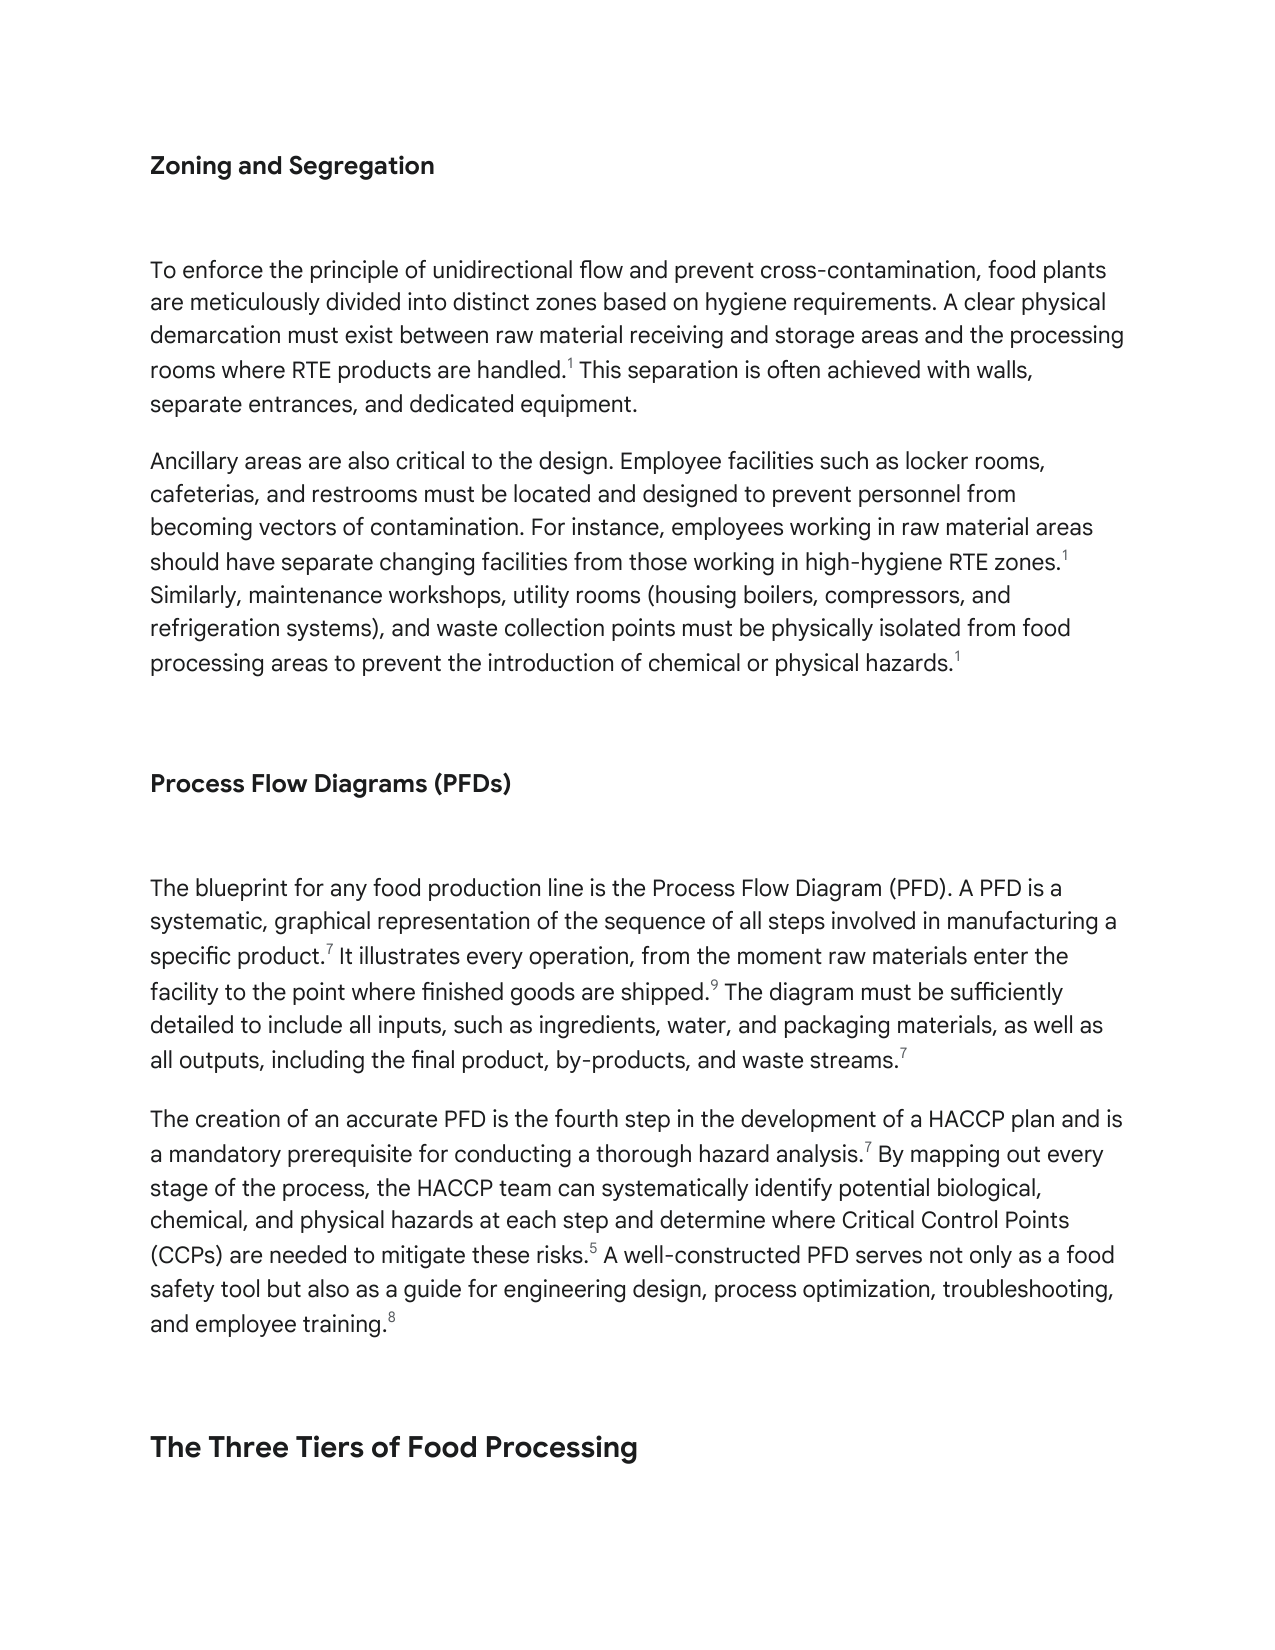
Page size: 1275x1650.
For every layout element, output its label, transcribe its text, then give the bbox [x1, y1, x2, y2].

subtitle Zoning and Segregation [150, 150, 1125, 181]
subtitle Process Flow Diagrams (PFDs) [150, 769, 1125, 800]
text The blueprint for any food production line is the Process Flow Diagram (PFD). A PFD is a systematic, graphical representation of the sequence of all steps involved in manufacturing a specific product.7 It illustrates every operation, from the moment raw materials enter the facility to the point where finished goods are shipped.9 The diagram must be sufficiently detailed to include all inputs, such as ingredients, water, and packaging materials, as well as all outputs, including the final product, by-products, and waste streams.7 [150, 874, 1125, 1076]
subtitle The Three Tiers of Food Processing [150, 1429, 1125, 1466]
text Ancillary areas are also critical to the design. Employee facilities such as locker rooms, cafeterias, and restrooms must be located and designed to prevent personnel from becoming vectors of contamination. For instance, employees working in raw material areas should have separate changing facilities from those working in high-hygiene RTE zones.1 Similarly, maintenance workshops, utility rooms (housing boilers, compressors, and refrigeration systems), and waste collection points must be physically isolated from food processing areas to prevent the introduction of chemical or physical hazards.1 [150, 447, 1125, 678]
text The creation of an accurate PFD is the fourth step in the development of a HACCP plan and is a mandatory prerequisite for conducting a thorough hazard analysis.7 By mapping out every stage of the process, the HACCP team can systematically identify potential biological, chemical, and physical hazards at each step and determine where Critical Control Points (CCPs) are needed to mitigate these risks.5 A well-constructed PFD serves not only as a food safety tool but also as a guide for engineering design, process optimization, troubleshooting, and employee training.8 [150, 1105, 1125, 1339]
text To enforce the principle of unidirectional flow and prevent cross-contamination, food plants are meticulously divided into distinct zones based on hygiene requirements. A clear physical demarcation must exist between raw material receiving and storage areas and the processing rooms where RTE products are handled.1 This separation is often achieved with walls, separate entrances, and dedicated equipment. [150, 256, 1125, 418]
